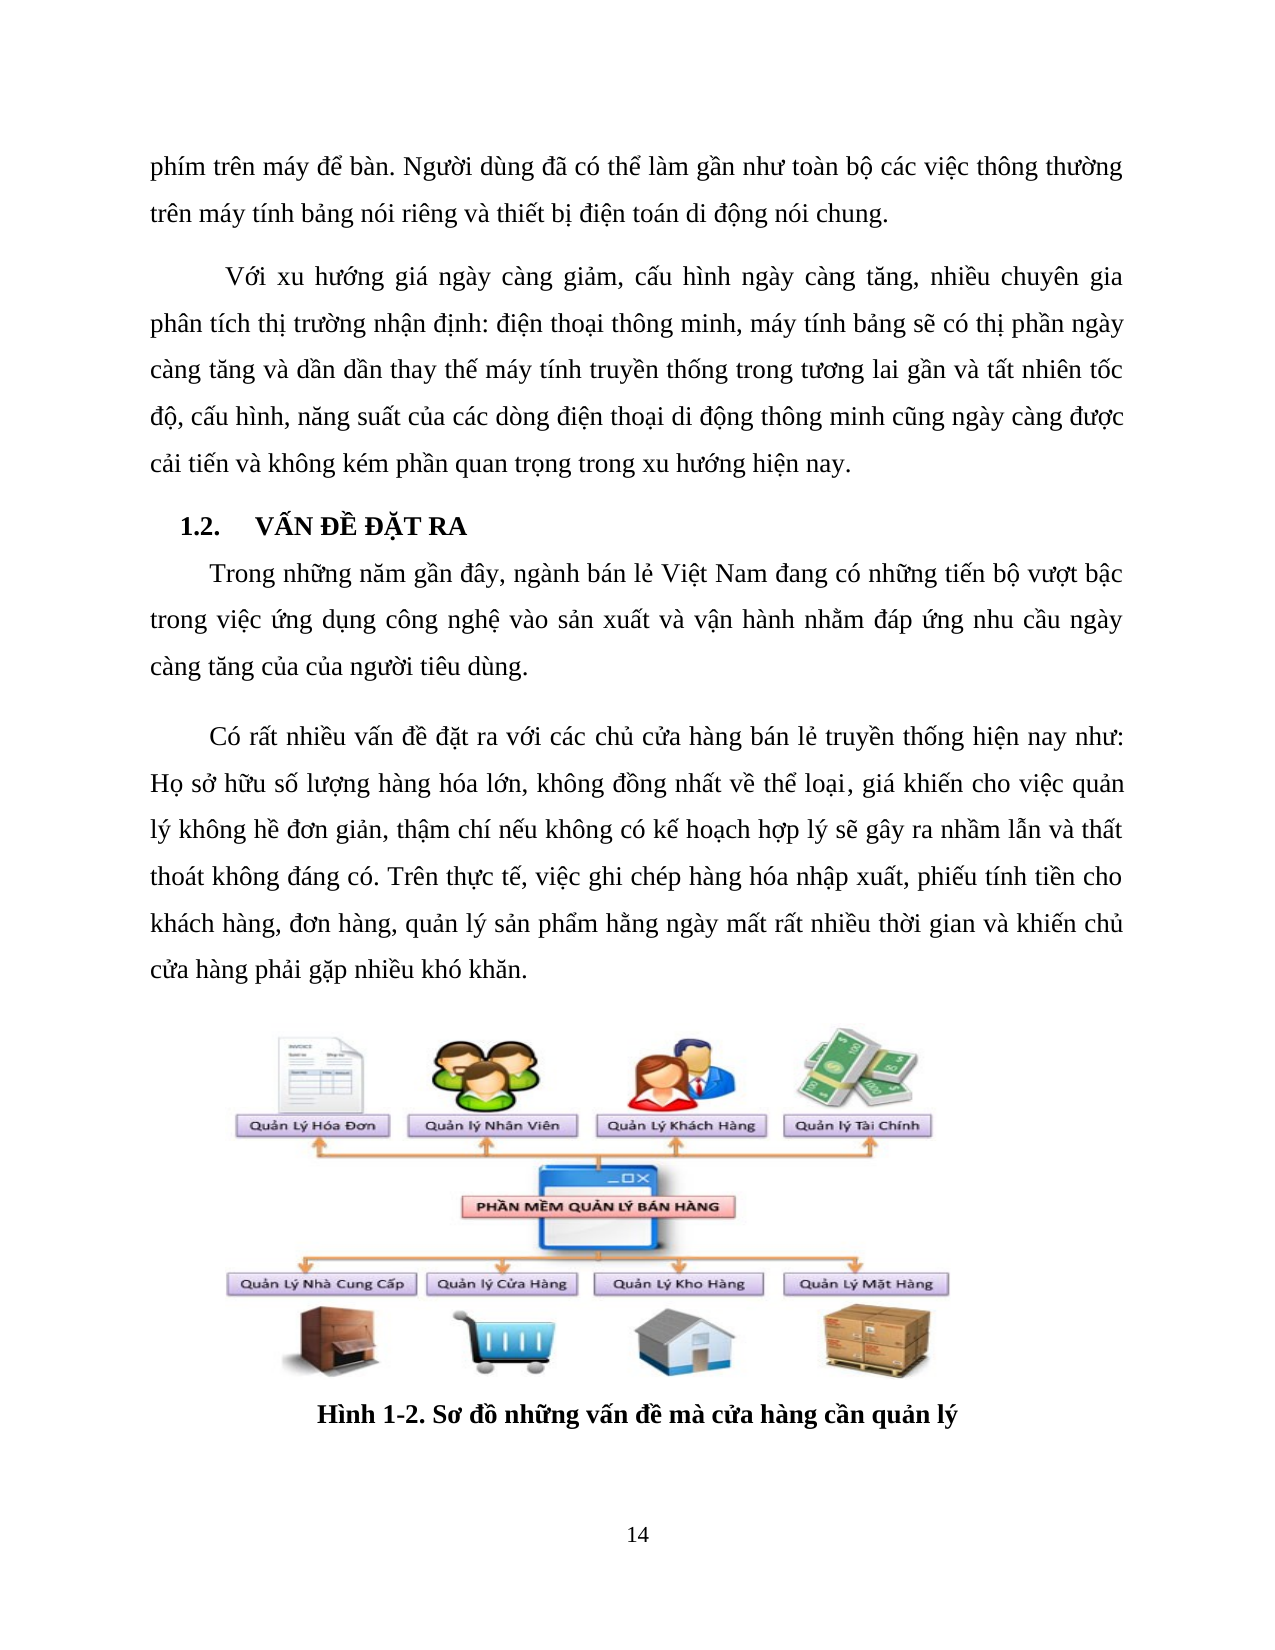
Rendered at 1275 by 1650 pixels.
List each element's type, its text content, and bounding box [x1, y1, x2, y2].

picture [225, 1023, 951, 1380]
text Có rất nhiều vấn đề đặt ra với các chủ cửa hàng bán lẻ truyền thống hiện nay như: Họ sở hữu số lượng hàng hóa lớn, không đồng nhất về thể loại, giá khiến cho việc quản lý không hề đơn giản, thậm chí nếu không có kế hoạch hợp lý sẽ gây ra nhầm lẫn và thất thoát không đáng có. Trên thực tế, việc ghi chép hàng hóa nhập xuất, phiếu tính tiền cho khách hàng, đơn hàng, quản lý sản phẩm hằng ngày mất rất nhiều thời gian và khiến chủ cửa hàng phải gặp nhiều khó khăn. [150, 720, 1125, 984]
list VẤN ĐỀ ĐẶT RA [179, 510, 1125, 541]
text Trong những năm gần đây, ngành bán lẻ Việt Nam đang có những tiến bộ vượt bậc trong việc ứng dụng công nghệ vào sản xuất và vận hành nhằm đáp ứng nhu cầu ngày càng tăng của của người tiêu dùng. [150, 557, 1125, 681]
text Hình 1-2. Sơ đồ những vấn đề mà cửa hàng cần quản lý [150, 1399, 1125, 1430]
text Với xu hướng giá ngày càng giảm, cấu hình ngày càng tăng, nhiều chuyên gia phân tích thị trường nhận định: điện thoại thông minh, máy tính bảng sẽ có thị phần ngày càng tăng và dần dần thay thế máy tính truyền thống trong tương lai gần và tất nhiên tốc độ, cấu hình, năng suất của các dòng điện thoại di động thông minh cũng ngày càng được cải tiến và không kém phần quan trọng trong xu hướng hiện nay. [150, 260, 1125, 478]
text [150, 150, 1125, 228]
